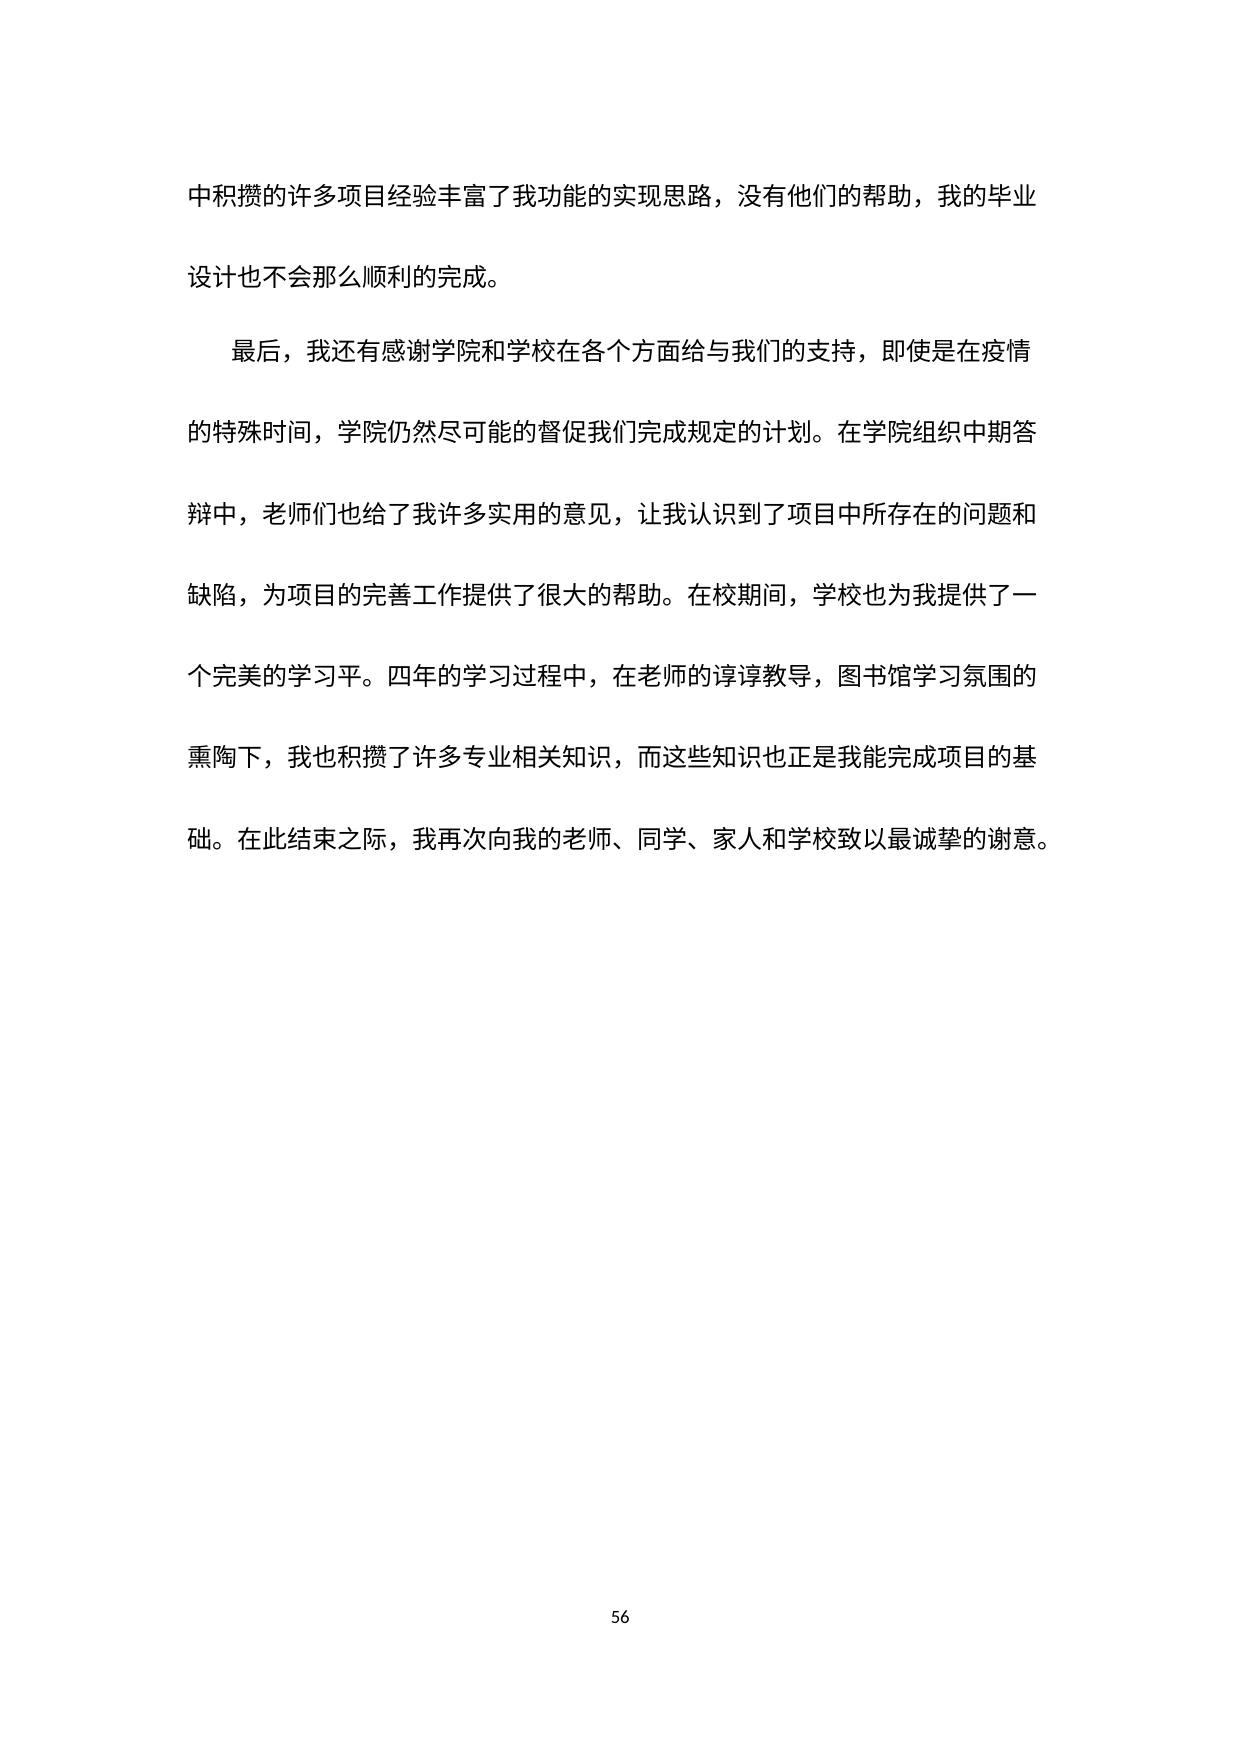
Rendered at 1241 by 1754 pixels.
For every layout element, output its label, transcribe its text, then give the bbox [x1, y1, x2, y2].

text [187, 162, 1053, 308]
text 最后，我还有感谢学院和学校在各个方面给与我们的支持，即使是在疫情的特殊时间，学院仍然尽可能的督促我们完成规定的计划。在学院组织中期答辩中，老师们也给了我许多实用的意见，让我认识到了项目中所存在的问题和缺陷，为项目的完善工作提供了很大的帮助。在校期间，学校也为我提供了一个完美的学习平。四年的学习过程中，在老师的谆谆教导，图书馆学习氛围的熏陶下，我也积攒了许多专业相关知识，而这些知识也正是我能完成项目的基础。在此结束之际，我再次向我的老师、同学、家人和学校致以最诚挚的谢意。 [187, 317, 1053, 870]
